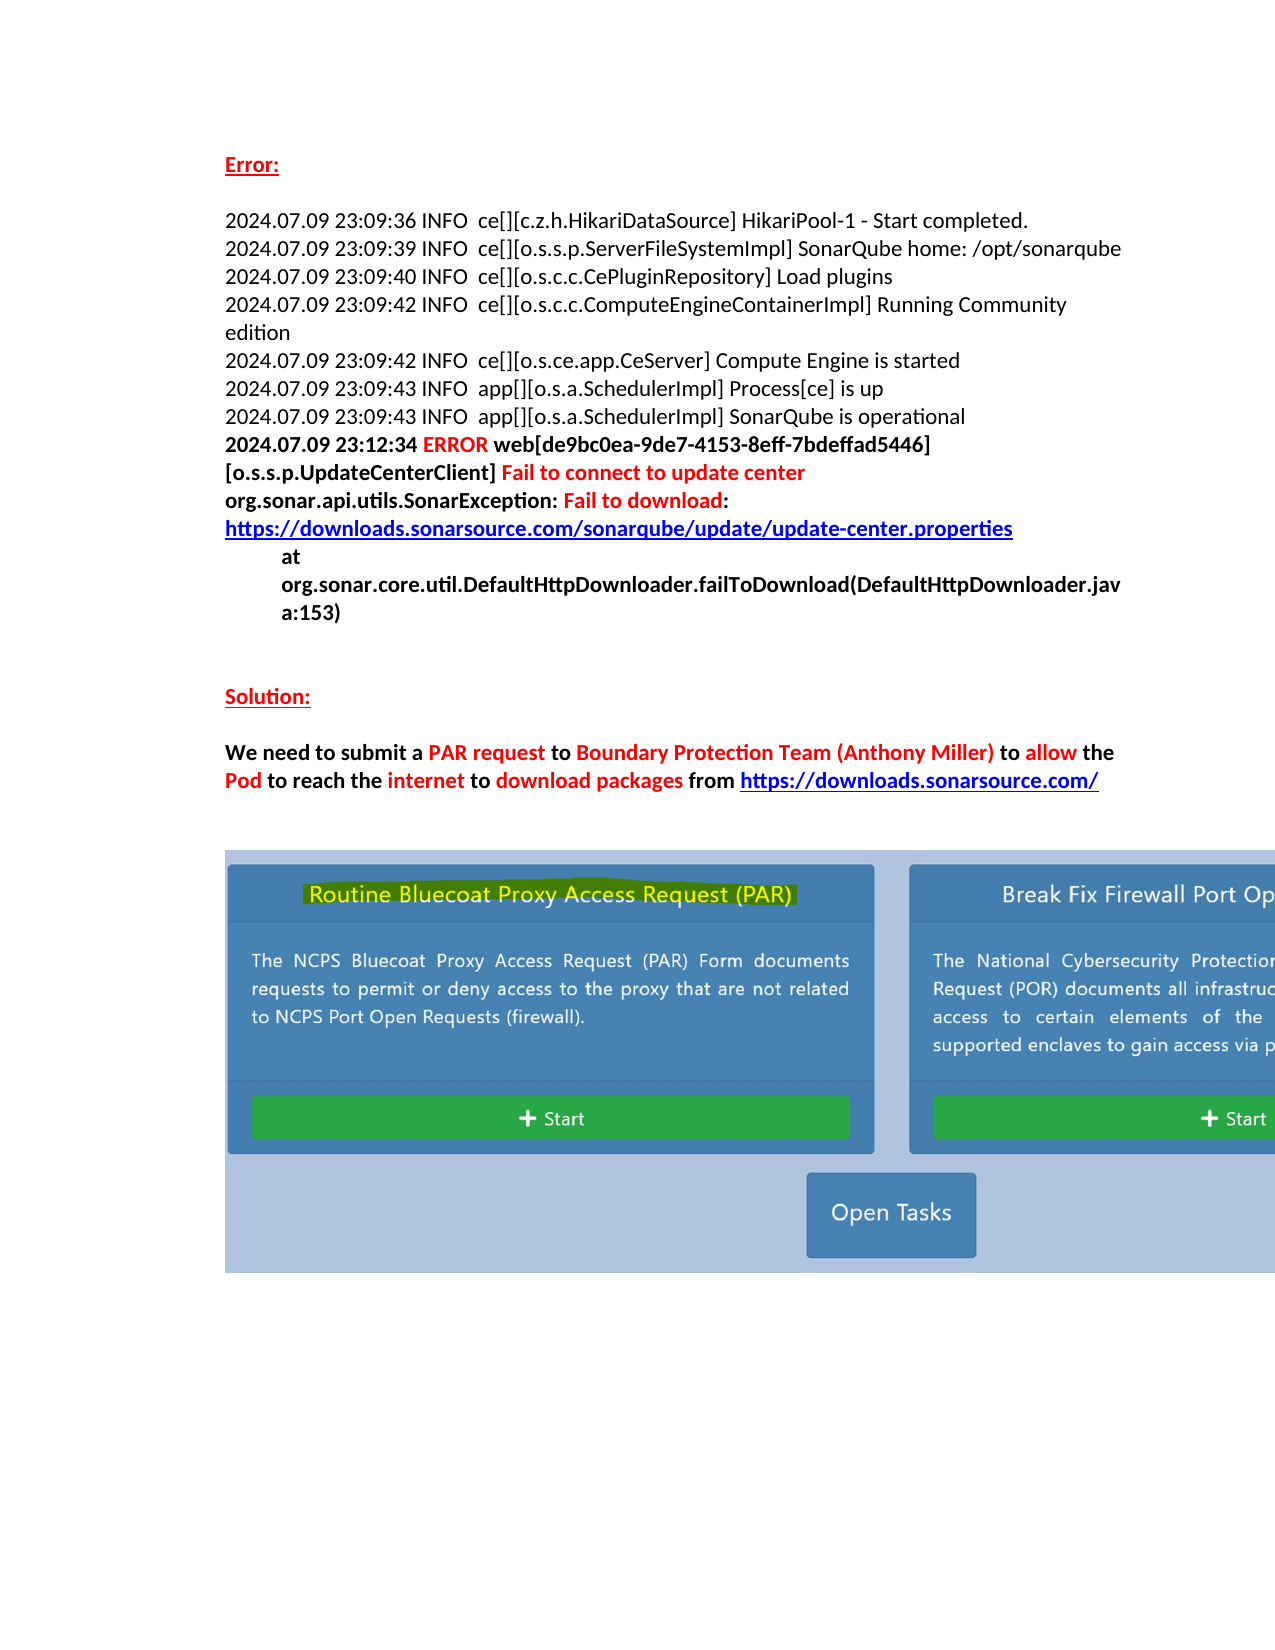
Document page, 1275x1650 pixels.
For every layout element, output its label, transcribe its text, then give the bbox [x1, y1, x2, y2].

picture [225, 850, 1275, 1273]
text 2024.07.09 23:12:34 ERROR web[de9bc0ea-9de7-4153-8eff-7bdeffad5446][o.s.s.p.UpdateCenterClient] Fail to connect to update center [225, 430, 1125, 486]
text org.sonar.api.utils.SonarException: Fail to download: https://downloads.sonarsource.com/sonarqube/update/update-center.properties [225, 486, 1125, 542]
text 2024.07.09 23:09:39 INFO ce[][o.s.s.p.ServerFileSystemImpl] SonarQube home: /opt/sonarqube [225, 234, 1125, 262]
text Error: [225, 150, 1125, 178]
text Solution: [225, 682, 1125, 710]
text 2024.07.09 23:09:43 INFO app[][o.s.a.SchedulerImpl] SonarQube is operational [225, 402, 1125, 430]
text 2024.07.09 23:09:40 INFO ce[][o.s.c.c.CePluginRepository] Load plugins [225, 262, 1125, 290]
text 2024.07.09 23:09:42 INFO ce[][o.s.c.c.ComputeEngineContainerImpl] Running Community edition [225, 290, 1125, 346]
text 2024.07.09 23:09:42 INFO ce[][o.s.ce.app.CeServer] Compute Engine is started [225, 346, 1125, 374]
text 2024.07.09 23:09:43 INFO app[][o.s.a.SchedulerImpl] Process[ce] is up [225, 374, 1125, 402]
text 2024.07.09 23:09:36 INFO ce[][c.z.h.HikariDataSource] HikariPool-1 - Start completed. [225, 206, 1125, 234]
text We need to submit a PAR request to Boundary Protection Team (Anthony Miller) to allow the Pod to reach the internet to download packages from https://downloads.sonarsource.com/ [225, 738, 1125, 794]
text at org.sonar.core.util.DefaultHttpDownloader.failToDownload(DefaultHttpDownloader.java:153) [281, 542, 1125, 626]
